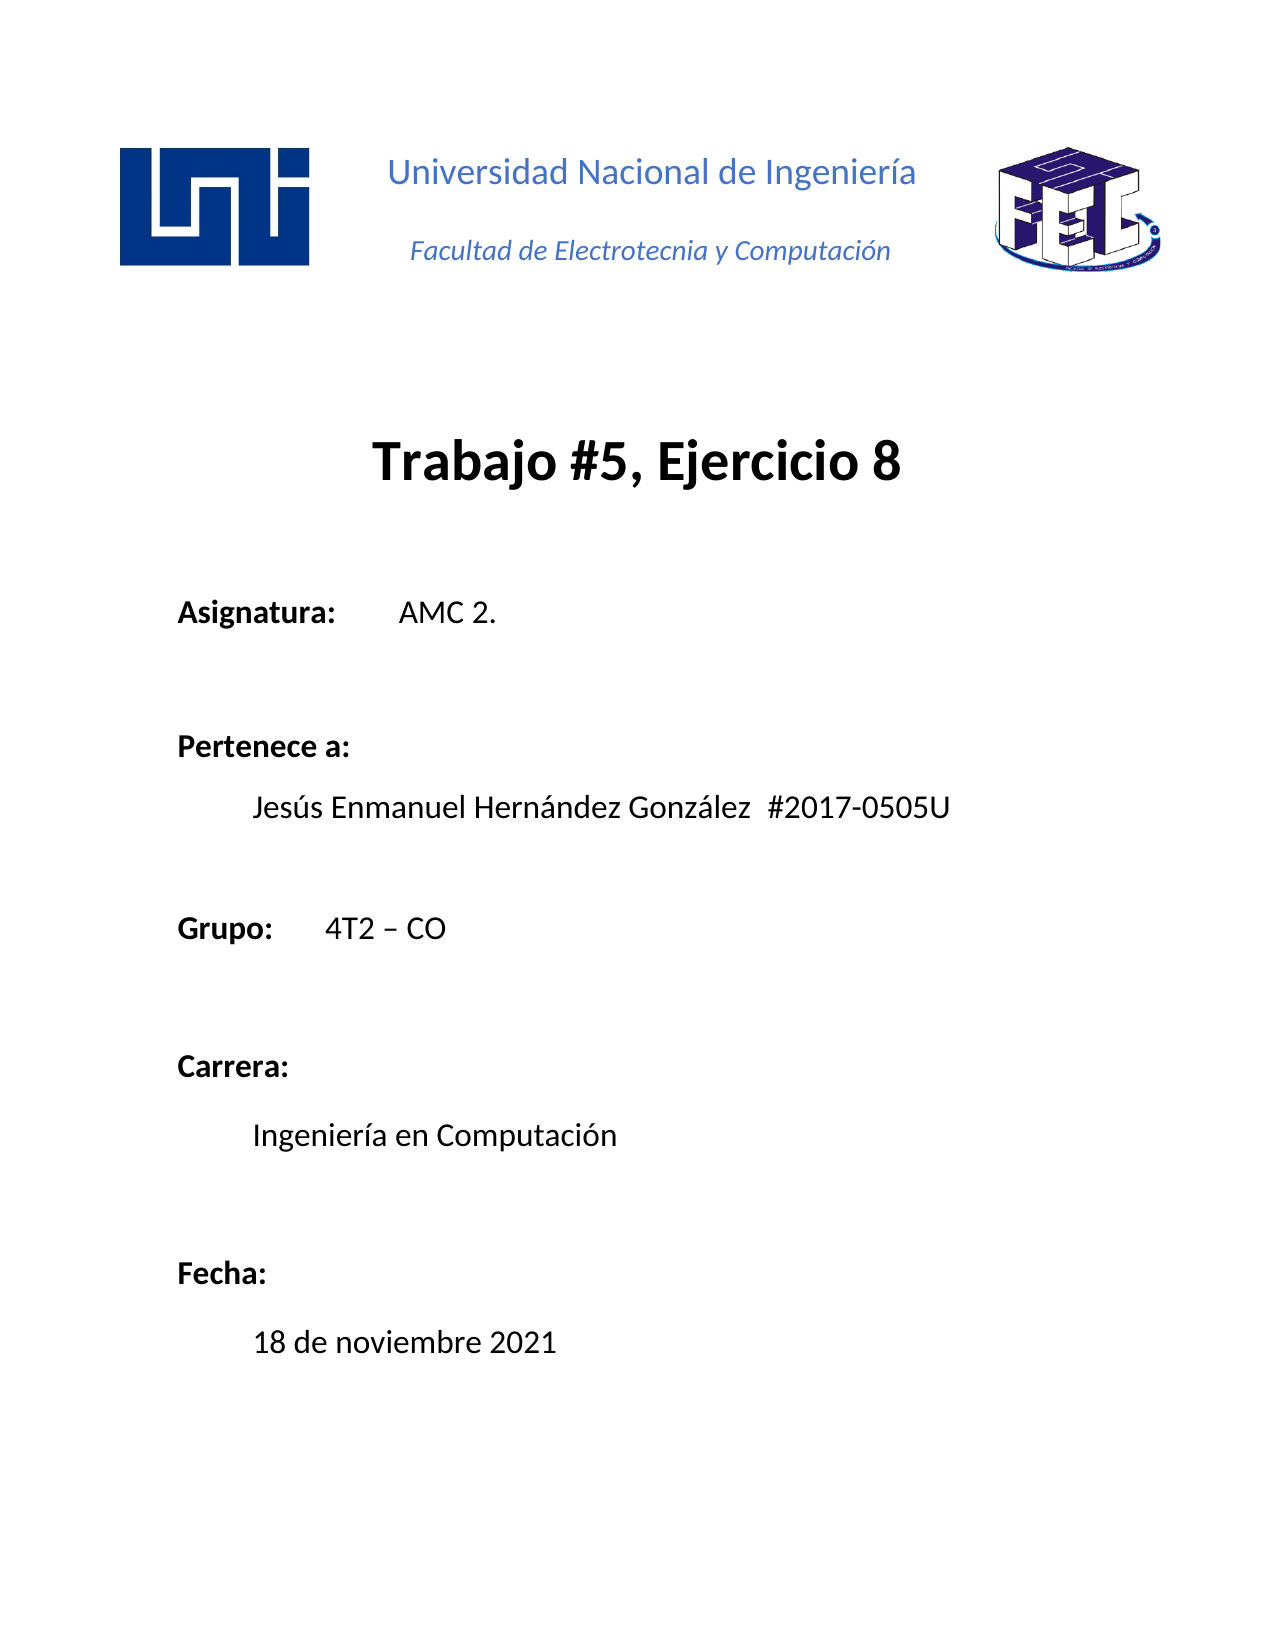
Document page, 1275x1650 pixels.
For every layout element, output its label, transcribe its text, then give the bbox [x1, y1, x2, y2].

picture [994, 147, 1161, 272]
text Trabajo #5, Ejercicio 8 [177, 424, 1098, 495]
text Jesús Enmanuel Hernández González #2017-0505U [252, 786, 1098, 827]
text Pertenece a: [177, 726, 1098, 766]
text Universidad Nacional de Ingeniería [310, 148, 994, 193]
text Asignatura: AMC 2. [177, 591, 1098, 632]
text Carrera: [177, 1045, 1098, 1086]
text Facultad de Electrotecnia y Computación [177, 232, 994, 267]
text 18 de noviembre 2021 [177, 1321, 1098, 1362]
text Grupo: 4T2 – CO [177, 907, 1098, 948]
picture [119, 147, 310, 266]
text Fecha: [177, 1252, 1098, 1293]
text Ingeniería en Computación [177, 1114, 1098, 1155]
